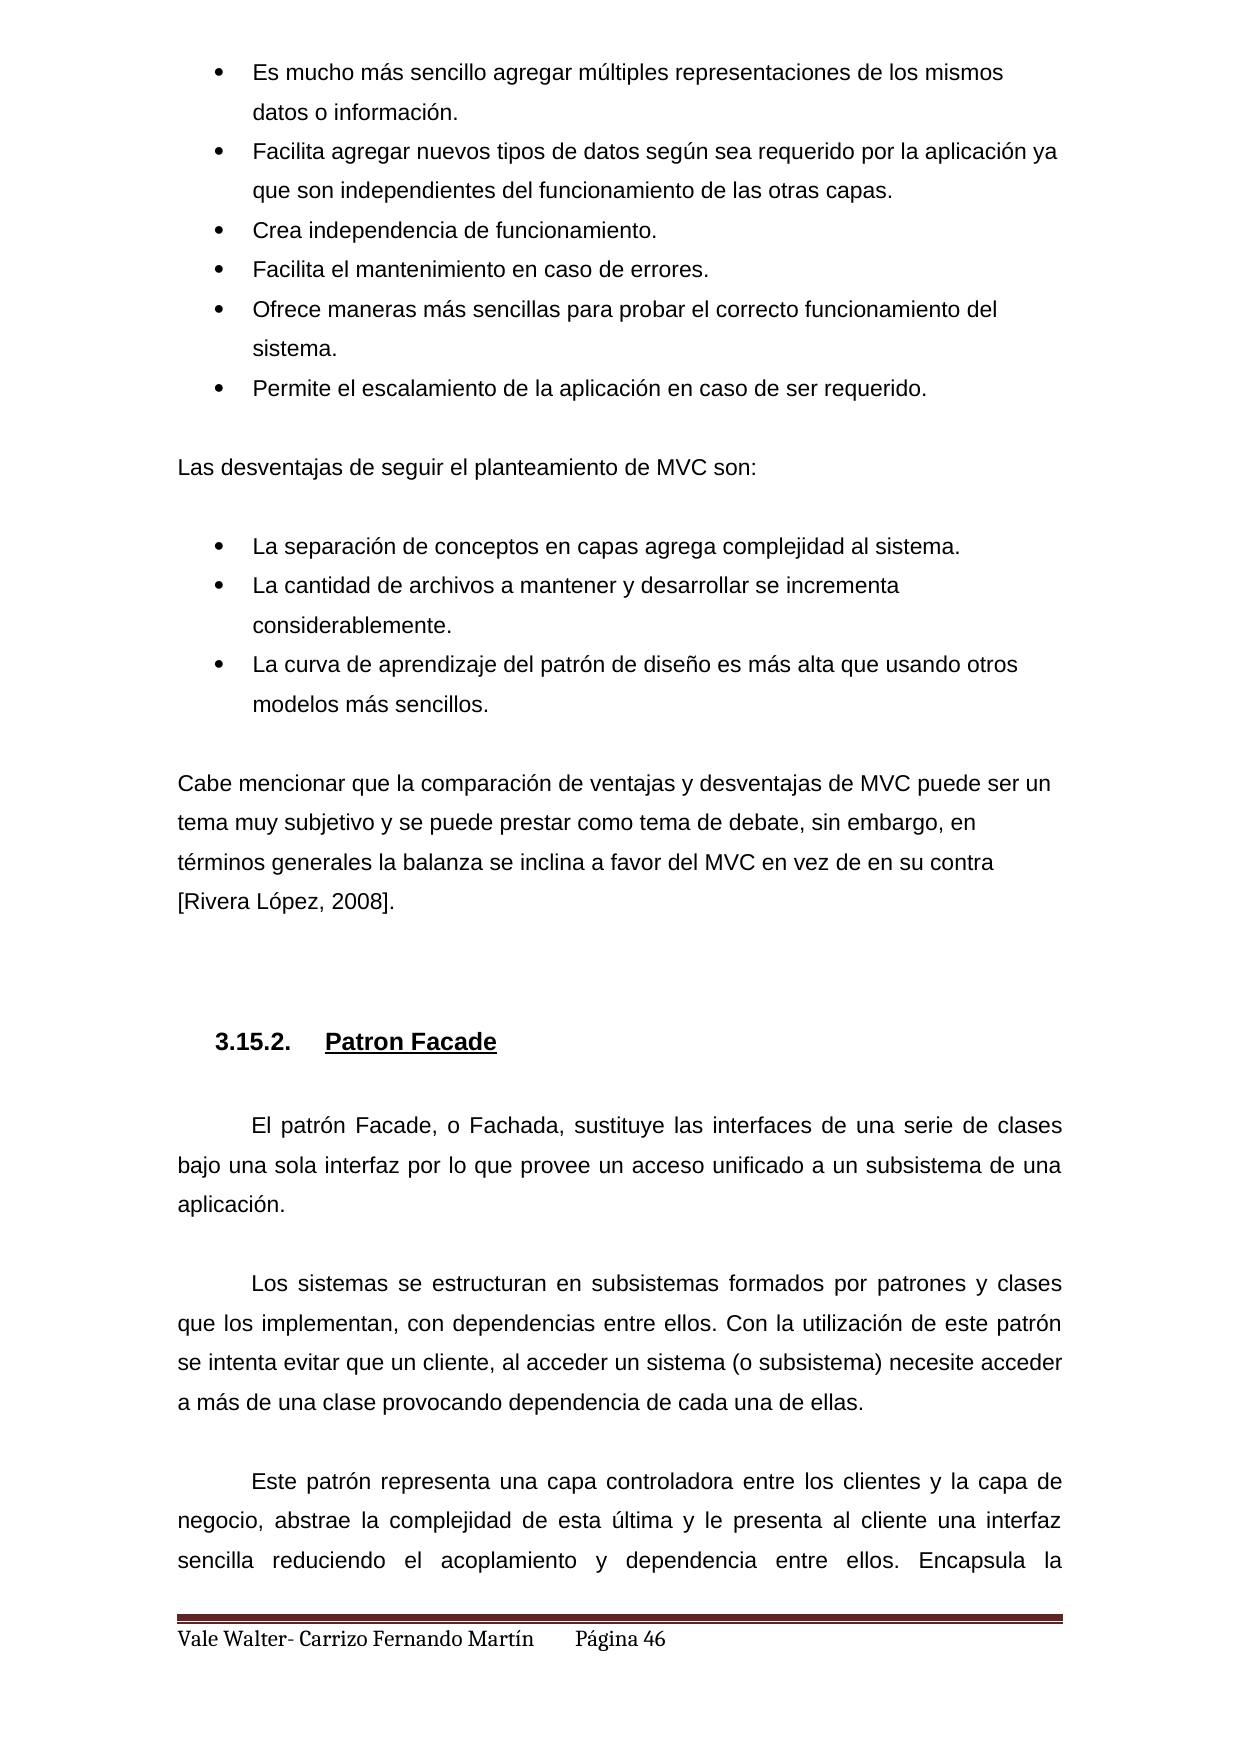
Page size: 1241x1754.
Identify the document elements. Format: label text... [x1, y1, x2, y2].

list La cantidad de archivos a mantener y desarrollar se incrementa considerablemente. [215, 572, 1063, 638]
list Facilita el mantenimiento en caso de errores. [215, 256, 1063, 283]
list La separación de conceptos en capas agrega complejidad al sistema. [215, 533, 1063, 559]
list Permite el escalamiento de la aplicación en caso de ser requerido. [215, 375, 1063, 401]
text Los sistemas se estructuran en subsistemas formados por patrones y clases que los implementan, con dependencias entre ellos. Con la utilización de este patrón se intenta evitar que un cliente, al acceder un sistema (o subsistema) necesite acceder a más de una clase provocando dependencia de cada una de ellas. [177, 1270, 1063, 1415]
list Crea independencia de funcionamiento. [215, 217, 1063, 243]
text Cabe mencionar que la comparación de ventajas y desventajas de MVC puede ser un tema muy subjetivo y se puede prestar como tema de debate, sin embargo, en términos generales la balanza se inclina a favor del MVC en vez de en su contra [Rivera López, 2008]. [177, 770, 1063, 914]
list La curva de aprendizaje del patrón de diseño es más alta que usando otros modelos más sencillos. [215, 651, 1063, 717]
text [177, 1468, 1063, 1573]
list Facilita agregar nuevos tipos de datos según sea requerido por la aplicación ya que son independientes del funcionamiento de las otras capas. [215, 138, 1063, 204]
text El patrón Facade, o Fachada, sustituye las interfaces de una serie de clases bajo una sola interfaz por lo que provee un acceso unificado a un subsistema de una aplicación. [177, 1112, 1063, 1218]
list Ofrece maneras más sencillas para probar el correcto funcionamiento del sistema. [215, 296, 1063, 362]
list Patron Facade [215, 1027, 1063, 1056]
text Las desventajas de seguir el planteamiento de MVC son: [177, 454, 1063, 480]
list Es mucho más sencillo agregar múltiples representaciones de los mismos datos o información. [215, 59, 1063, 125]
